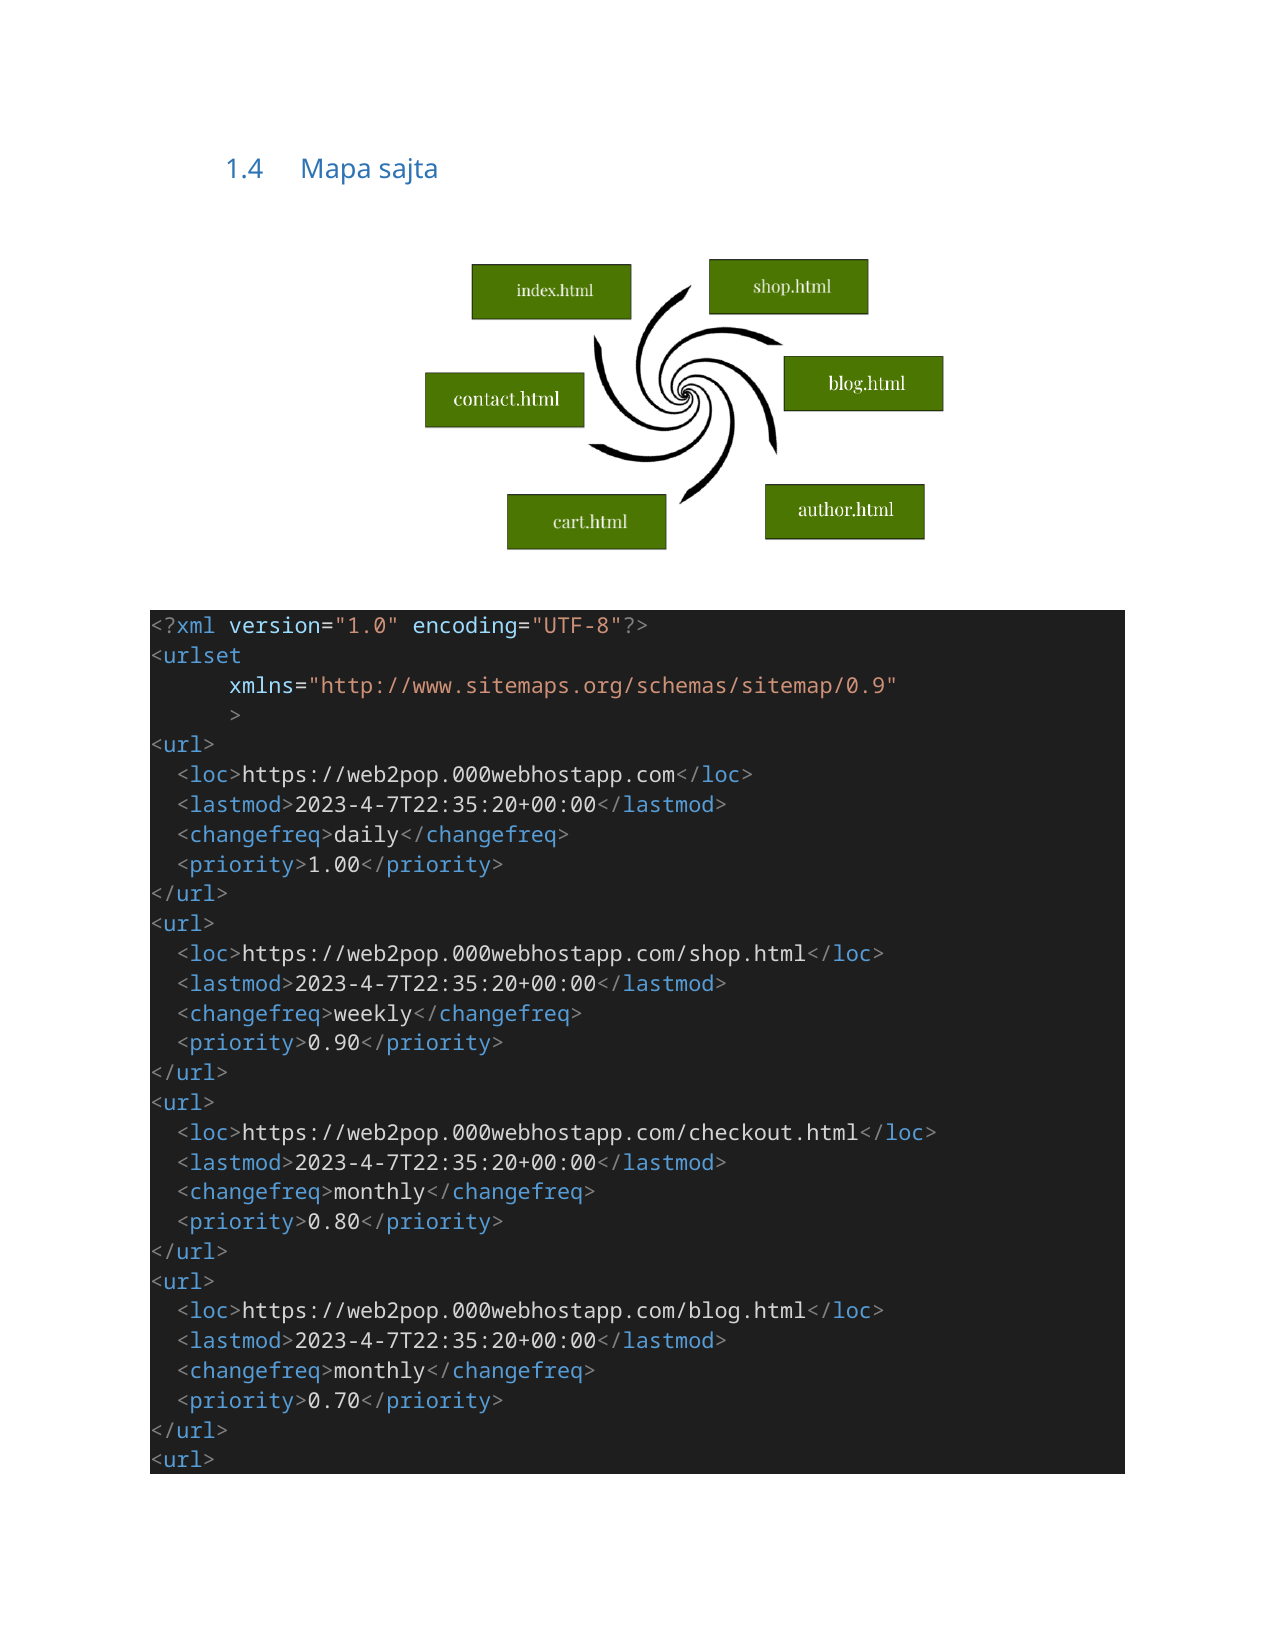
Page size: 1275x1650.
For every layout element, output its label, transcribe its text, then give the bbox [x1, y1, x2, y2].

text <loc>https://web2pop.000webhostapp.com</loc> [150, 759, 1125, 789]
text <lastmod>2023-4-7T22:35:20+00:00</lastmod> [150, 968, 1125, 997]
text <loc>https://web2pop.000webhostapp.com/checkout.html</loc> [150, 1117, 1125, 1146]
text <changefreq>monthly</changefreq> [150, 1355, 1125, 1385]
text <?xml version="1.0" encoding="UTF-8"?> [150, 610, 1125, 640]
text <priority>0.80</priority> [150, 1206, 1125, 1236]
text <priority>0.70</priority> [150, 1385, 1125, 1414]
text <priority>0.90</priority> [150, 1027, 1125, 1057]
text <url> [150, 908, 1125, 938]
text <url> [150, 1444, 1125, 1474]
text <lastmod>2023-4-7T22:35:20+00:00</lastmod> [150, 789, 1125, 819]
text </url> [150, 1236, 1125, 1266]
text <url> [150, 1087, 1125, 1117]
text > [150, 699, 1125, 729]
text </url> [150, 1057, 1125, 1087]
text <url> [150, 1266, 1125, 1295]
text <priority>1.00</priority> [150, 848, 1125, 878]
text </url> [150, 1414, 1125, 1444]
text <lastmod>2023-4-7T22:35:20+00:00</lastmod> [150, 1146, 1125, 1176]
text <changefreq>monthly</changefreq> [150, 1176, 1125, 1206]
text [150, 1325, 1125, 1355]
text </url> [150, 878, 1125, 908]
text <loc>https://web2pop.000webhostapp.com/shop.html</loc> [150, 938, 1125, 968]
text <urlset [150, 640, 1125, 670]
picture [346, 189, 1042, 592]
text <url> [150, 729, 1125, 759]
text <changefreq>daily</changefreq> [150, 819, 1125, 848]
text <loc>https://web2pop.000webhostapp.com/blog.html</loc> [150, 1295, 1125, 1325]
text xmlns="http://www.sitemaps.org/schemas/sitemap/0.9" [150, 670, 1125, 699]
text <changefreq>weekly</changefreq> [150, 997, 1125, 1027]
subtitle Mapa sajta [225, 150, 1125, 187]
